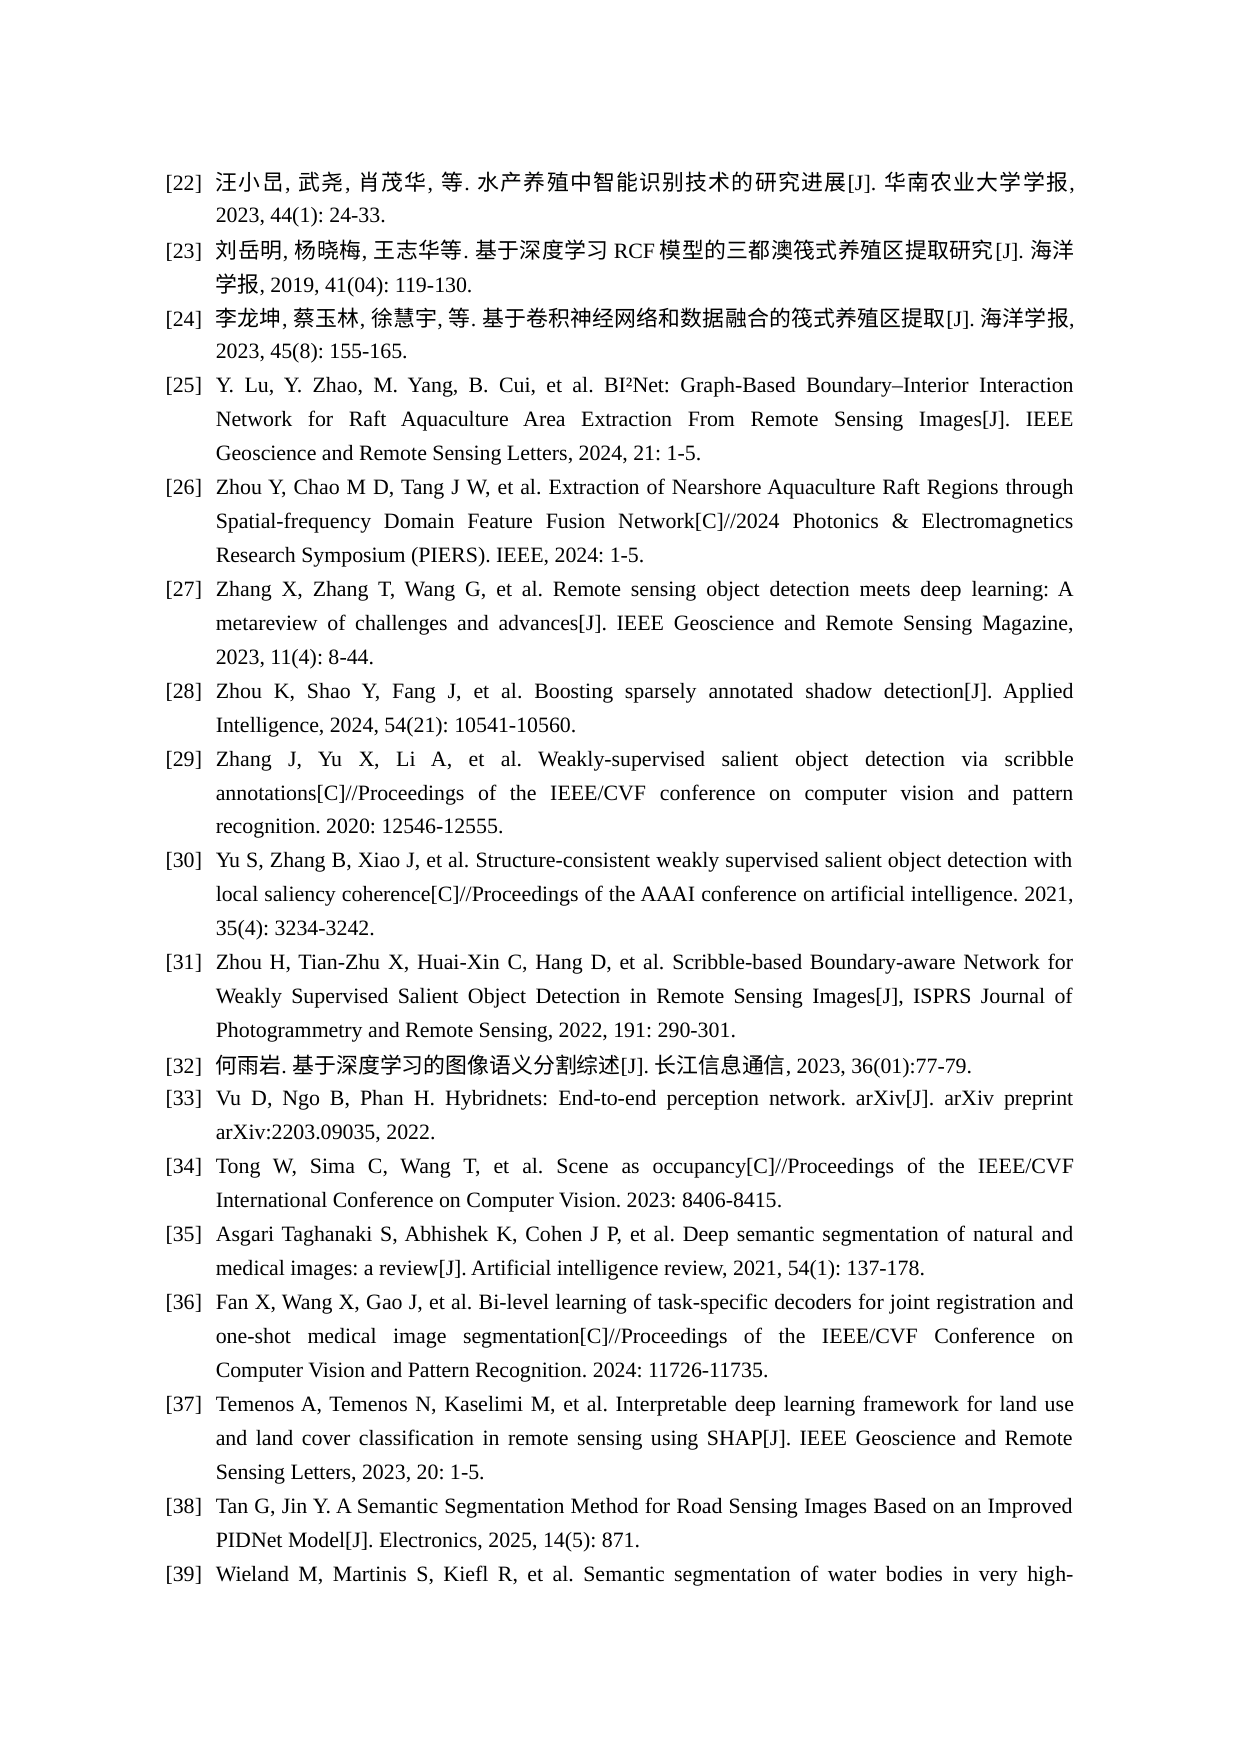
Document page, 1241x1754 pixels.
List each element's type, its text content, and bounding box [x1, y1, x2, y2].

list Vu D, Ngo B, Phan H. Hybridnets: End-to-end perception network. arXiv[J]. arXiv preprint arXiv:2203.09035, 2022. [165, 1081, 1075, 1149]
list Zhang X, Zhang T, Wang G, et al. Remote sensing object detection meets deep learning: A metareview of challenges and advances[J]. IEEE Geoscience and Remote Sensing Magazine, 2023, 11(4): 8-44. [165, 571, 1075, 673]
list 李龙坤, 蔡玉林, 徐慧宇, 等. 基于卷积神经网络和数据融合的筏式养殖区提取[J]. 海洋学报, 2023, 45(8): 155-165. [165, 300, 1075, 368]
list Tong W, Sima C, Wang T, et al. Scene as occupancy[C]//Proceedings of the IEEE/CVF International Conference on Computer Vision. 2023: 8406-8415. [165, 1149, 1075, 1217]
list Zhou K, Shao Y, Fang J, et al. Boosting sparsely annotated shadow detection[J]. Applied Intelligence, 2024, 54(21): 10541-10560. [165, 673, 1075, 741]
list Y. Lu, Y. Zhao, M. Yang, B. Cui, et al. BI²Net: Graph-Based Boundary–Interior Interaction Network for Raft Aquaculture Area Extraction From Remote Sensing Images[J]. IEEE Geoscience and Remote Sensing Letters, 2024, 21: 1-5. [165, 368, 1075, 469]
list Tan G, Jin Y. A Semantic Segmentation Method for Road Sensing Images Based on an Improved PIDNet Model[J]. Electronics, 2025, 14(5): 871. [165, 1488, 1075, 1556]
list Asgari Taghanaki S, Abhishek K, Cohen J P, et al. Deep semantic segmentation of natural and medical images: a review[J]. Artificial intelligence review, 2021, 54(1): 137-178. [165, 1217, 1075, 1284]
list Fan X, Wang X, Gao J, et al. Bi-level learning of task-specific decoders for joint registration and one-shot medical image segmentation[C]//Proceedings of the IEEE/CVF Conference on Computer Vision and Pattern Recognition. 2024: 11726-11735. [165, 1284, 1075, 1386]
list 刘岳明, 杨晓梅, 王志华等. 基于深度学习RCF模型的三都澳筏式养殖区提取研究[J]. 海洋学报, 2019, 41(04): 119-130. [165, 232, 1075, 300]
list Zhang J, Yu X, Li A, et al. Weakly-supervised salient object detection via scribble annotations[C]//Proceedings of the IEEE/CVF conference on computer vision and pattern recognition. 2020: 12546-12555. [165, 741, 1075, 843]
list Zhou Y, Chao M D, Tang J W, et al. Extraction of Nearshore Aquaculture Raft Regions through Spatial-frequency Domain Feature Fusion Network[C]//2024 Photonics & Electromagnetics Research Symposium (PIERS). IEEE, 2024: 1-5. [165, 469, 1075, 571]
list 何雨岩. 基于深度学习的图像语义分割综述[J]. 长江信息通信, 2023, 36(01):77-79. [165, 1047, 1075, 1081]
list 汪小旵, 武尧, 肖茂华, 等. 水产养殖中智能识别技术的研究进展[J]. 华南农业大学学报, 2023, 44(1): 24-33. [165, 164, 1075, 232]
list Temenos A, Temenos N, Kaselimi M, et al. Interpretable deep learning framework for land use and land cover classification in remote sensing using SHAP[J]. IEEE Geoscience and Remote Sensing Letters, 2023, 20: 1-5. [165, 1386, 1075, 1488]
list Yu S, Zhang B, Xiao J, et al. Structure-consistent weakly supervised salient object detection with local saliency coherence[C]//Proceedings of the AAAI conference on artificial intelligence. 2021, 35(4): 3234-3242. [165, 843, 1075, 945]
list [165, 1556, 1075, 1590]
list Zhou H, Tian-Zhu X, Huai-Xin C, Hang D, et al. Scribble-based Boundary-aware Network for Weakly Supervised Salient Object Detection in Remote Sensing Images[J], ISPRS Journal of Photogrammetry and Remote Sensing, 2022, 191: 290-301. [165, 945, 1075, 1047]
